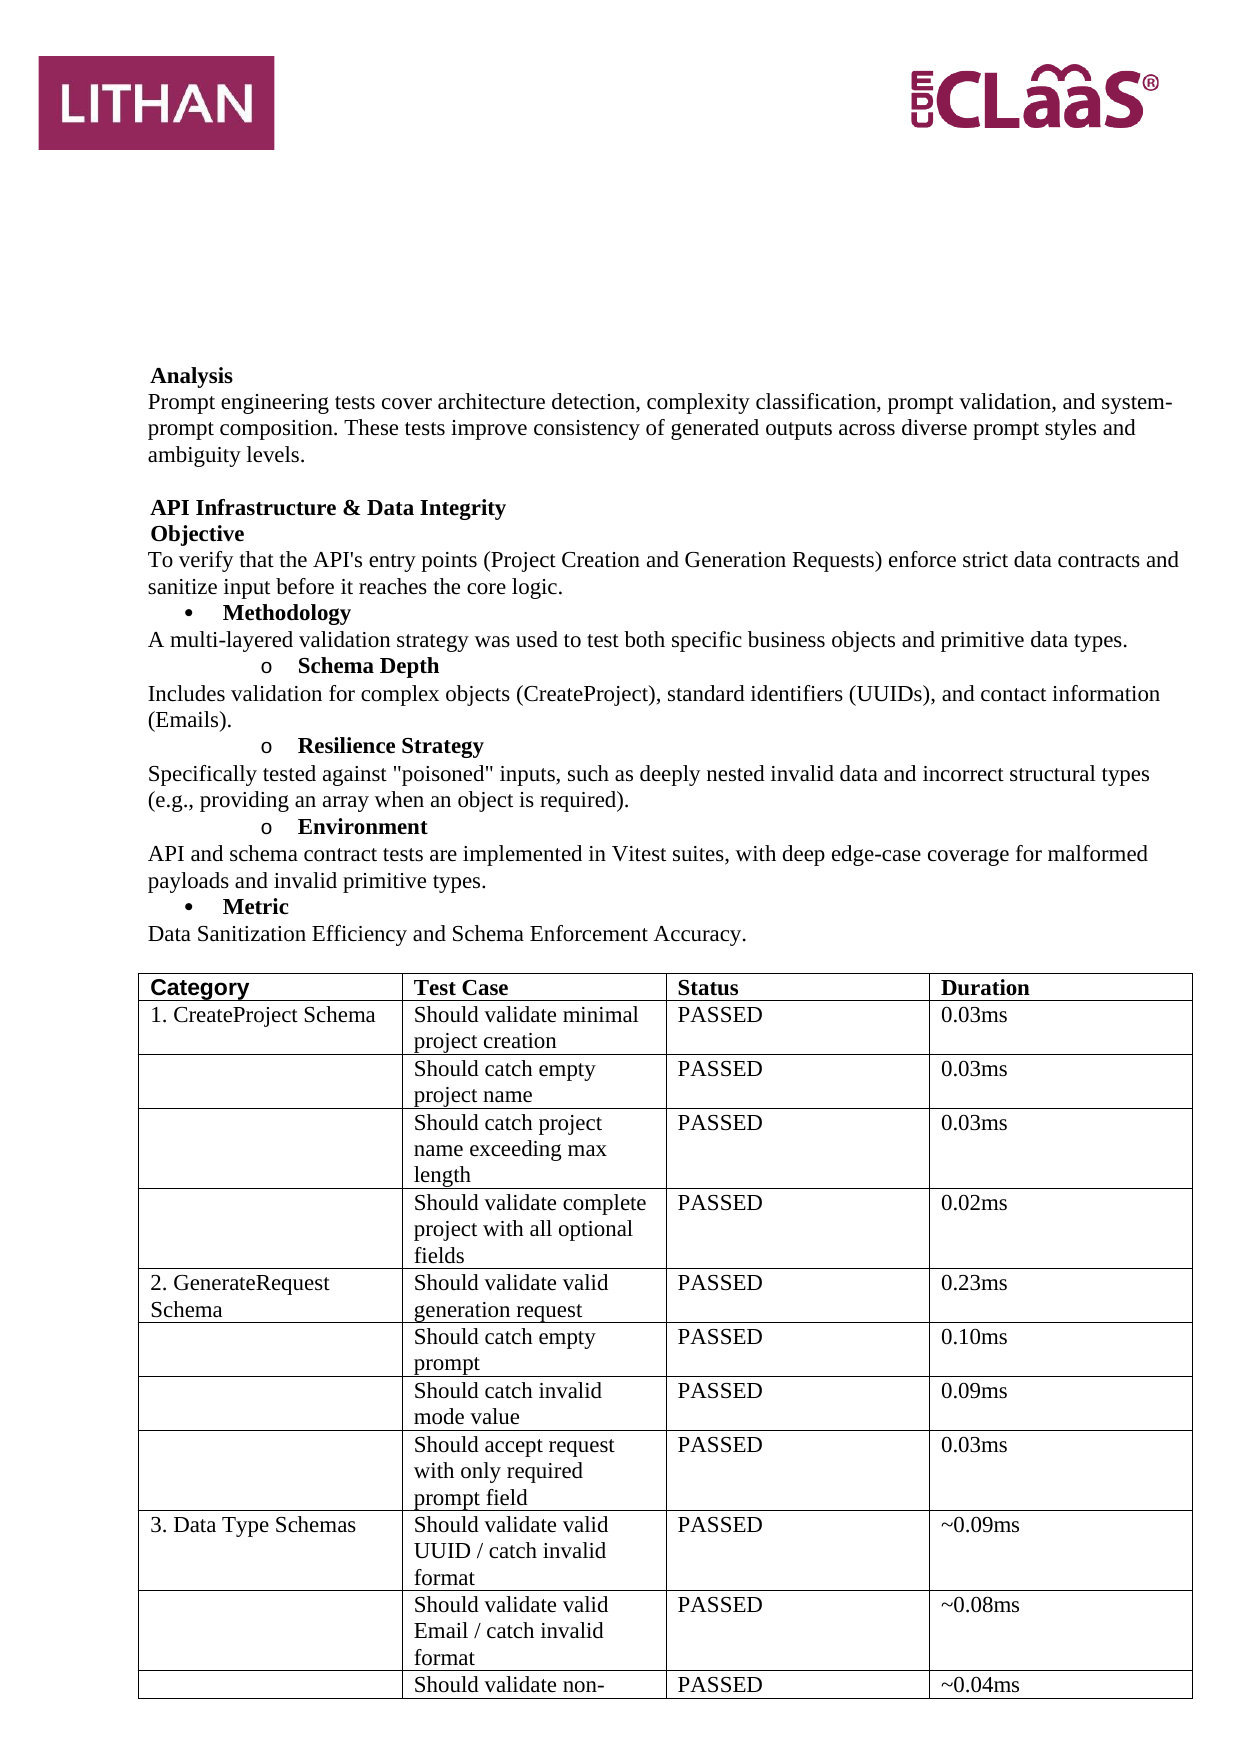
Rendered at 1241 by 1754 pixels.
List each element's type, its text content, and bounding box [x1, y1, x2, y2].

table_cell [139, 1591, 402, 1670]
table_cell [139, 1055, 402, 1108]
table_cell PASSED [667, 1511, 929, 1590]
subtitle Metric [185, 893, 1181, 920]
text A multi-layered validation strategy was used to test both specific business objects and primitive data types. [148, 626, 1181, 652]
table_cell 3. Data Type Schemas [139, 1511, 402, 1590]
table_cell Should validate valid UUID / catch invalid format [403, 1511, 666, 1590]
table_cell 0.10ms [930, 1323, 1192, 1376]
table_cell ~0.04ms [930, 1671, 1192, 1698]
table_cell PASSED [667, 1323, 929, 1376]
table_cell Should catch empty project name [403, 1055, 666, 1108]
table_cell 0.03ms [930, 1001, 1192, 1054]
table_cell 0.23ms [930, 1269, 1192, 1322]
subtitle Methodology [185, 599, 1181, 626]
table_cell Should validate non-empty string / catch whitespace-only [403, 1671, 666, 1698]
table_cell PASSED [667, 1269, 929, 1322]
table_cell Should catch empty prompt [403, 1323, 666, 1376]
table_header Test Case [403, 974, 666, 1000]
table_cell Should validate minimal project creation [403, 1001, 666, 1054]
picture [911, 64, 1159, 128]
table_cell ~0.08ms [930, 1591, 1192, 1670]
table_cell PASSED [667, 1001, 929, 1054]
table_cell PASSED [667, 1671, 929, 1698]
table_cell PASSED [667, 1377, 929, 1430]
table_cell PASSED [667, 1055, 929, 1108]
table_cell Should validate valid Email / catch invalid format [403, 1591, 666, 1670]
table_cell 0.03ms [930, 1109, 1192, 1188]
table_cell [139, 1323, 402, 1376]
text Includes validation for complex objects (CreateProject), standard identifiers (UUIDs), and contact information (Emails). [148, 680, 1181, 732]
table_cell 0.03ms [930, 1431, 1192, 1510]
subtitle Environment [260, 813, 1181, 841]
table_cell 0.09ms [930, 1377, 1192, 1430]
subtitle Resilience Strategy [260, 732, 1181, 760]
table_cell PASSED [667, 1189, 929, 1268]
table_cell Should catch invalid mode value [403, 1377, 666, 1430]
table_cell Should validate complete project with all optional fields [403, 1189, 666, 1268]
text Prompt engineering tests cover architecture detection, complexity classification, prompt validation, and system-prompt composition. These tests improve consistency of generated outputs across diverse prompt styles and ambiguity levels. [148, 388, 1181, 467]
table_cell [139, 1671, 402, 1698]
table_cell 0.03ms [930, 1055, 1192, 1108]
table_cell ~0.09ms [930, 1511, 1192, 1590]
table_header Status [667, 974, 929, 1000]
picture [38, 56, 275, 150]
table_cell PASSED [667, 1109, 929, 1188]
subtitle Analysis [150, 362, 1181, 388]
text Specifically tested against "poisoned" inputs, such as deeply nested invalid data and incorrect structural types (e.g., providing an array when an object is required). [148, 760, 1181, 813]
subtitle Objective [150, 520, 1181, 546]
text API and schema contract tests are implemented in Vitest suites, with deep edge-case coverage for malformed payloads and invalid primitive types. [148, 841, 1181, 893]
table_cell [139, 1377, 402, 1430]
table_cell Should accept request with only required prompt field [403, 1431, 666, 1510]
table_header Category [139, 974, 402, 1000]
table_cell [139, 1431, 402, 1510]
table_cell 2. GenerateRequest Schema [139, 1269, 402, 1322]
table_cell [139, 1189, 402, 1268]
table_cell 0.02ms [930, 1189, 1192, 1268]
table_cell Should validate valid generation request [403, 1269, 666, 1322]
table_header Duration [930, 974, 1192, 1000]
table_cell Should catch project name exceeding max length [403, 1109, 666, 1188]
text To verify that the API's entry points (Project Creation and Generation Requests) enforce strict data contracts and sanitize input before it reaches the core logic. [148, 546, 1181, 599]
table_cell PASSED [667, 1591, 929, 1670]
table_cell PASSED [667, 1431, 929, 1510]
table_cell [139, 1109, 402, 1188]
subtitle Schema Depth [260, 652, 1181, 680]
subtitle API Infrastructure & Data Integrity [150, 494, 1181, 520]
table_cell 1. CreateProject Schema [139, 1001, 402, 1054]
text Data Sanitization Efficiency and Schema Enforcement Accuracy. [148, 920, 1181, 946]
